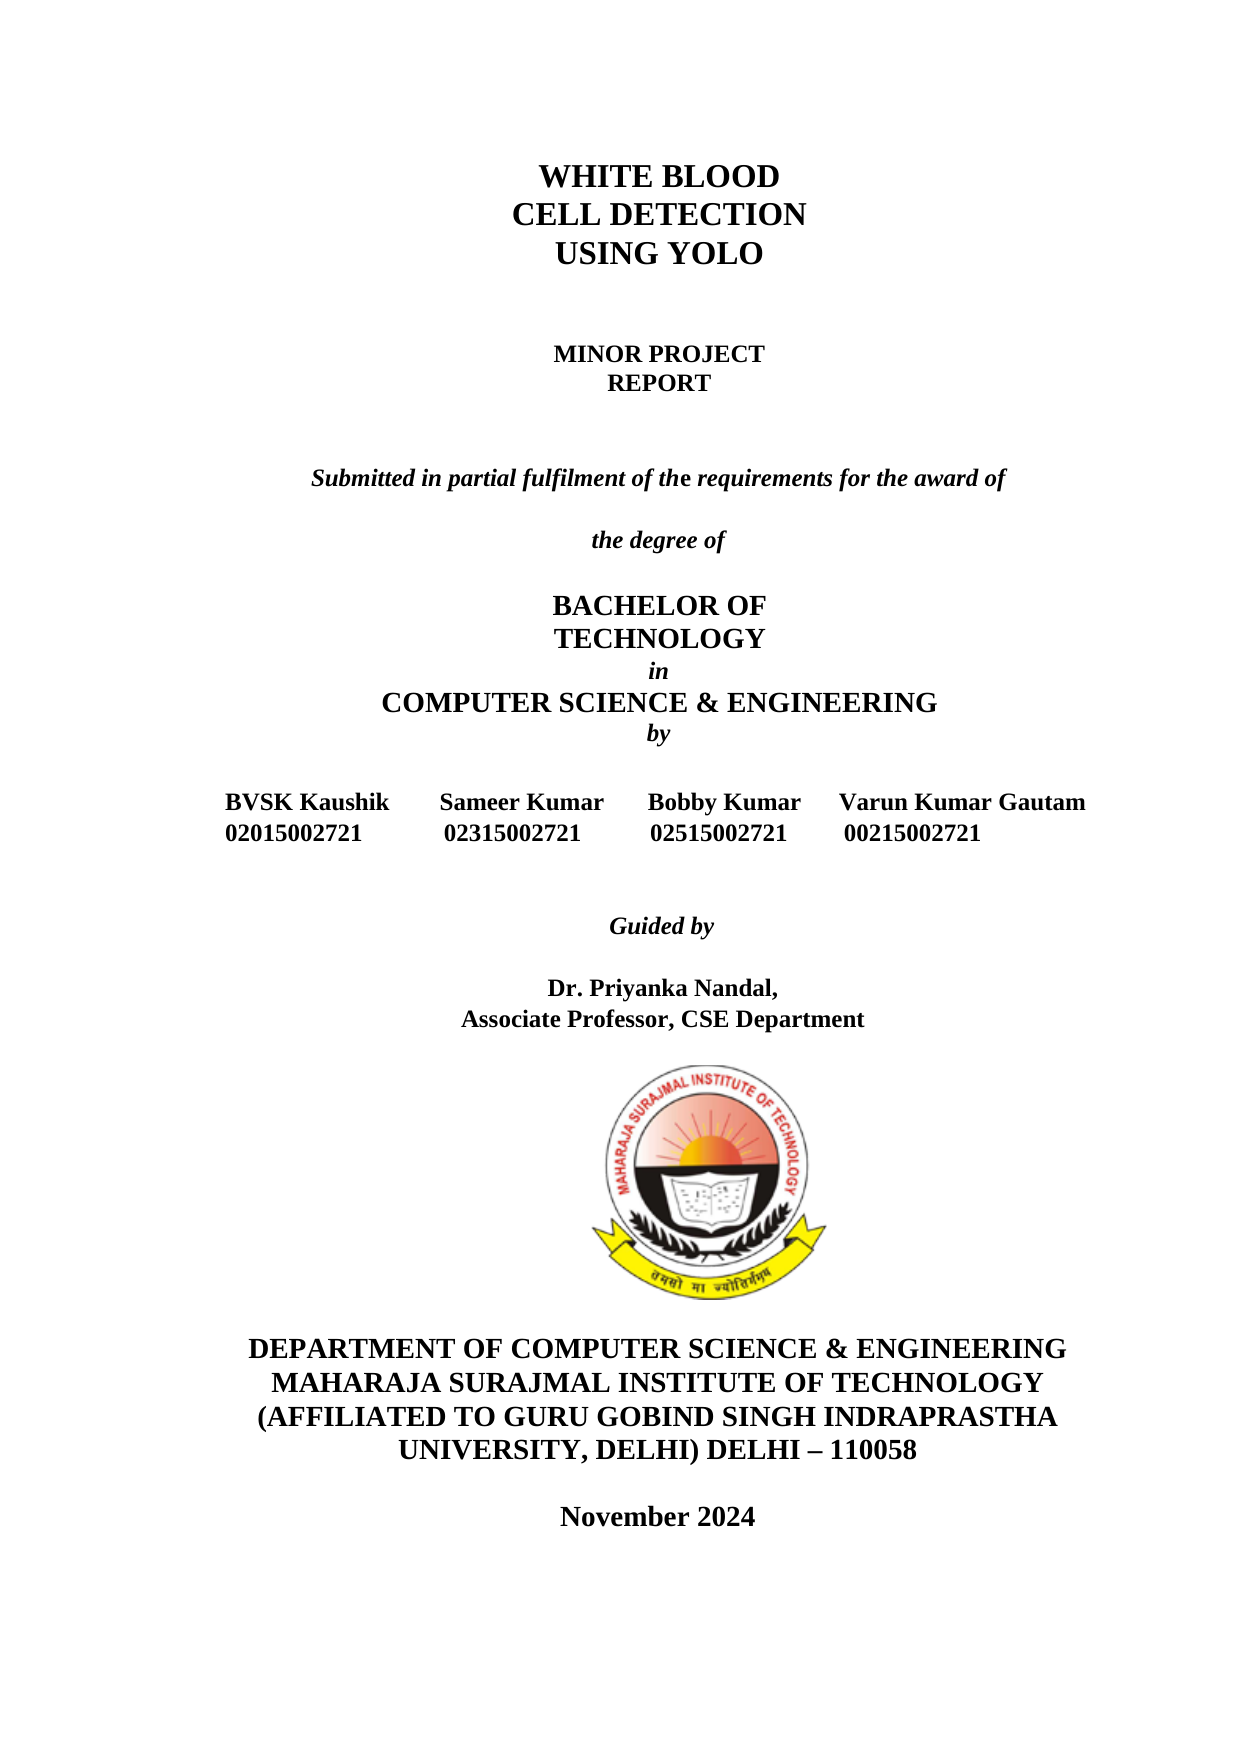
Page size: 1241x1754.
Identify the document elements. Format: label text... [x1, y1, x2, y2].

picture [587, 1065, 838, 1300]
text (AFFILIATED TO GURU GOBIND SINGH INDRAPRASTHA UNIVERSITY, DELHI) DELHI – 110058 [225, 1399, 1090, 1466]
text Guided by [235, 911, 1090, 940]
text DEPARTMENT OF COMPUTER SCIENCE & ENGINEERING MAHARAJA SURAJMAL INSTITUTE OF TECHNOLOGY [225, 1332, 1090, 1399]
text BACHELOR OF TECHNOLOGY [492, 588, 827, 655]
text 02015002721 02315002721 02515002721 00215002721 [225, 818, 1090, 847]
text Associate Professor, CSE Department [235, 1004, 1090, 1033]
text by [378, 718, 941, 747]
text MINOR PROJECT REPORT [547, 339, 771, 396]
text November 2024 [225, 1499, 1090, 1533]
text COMPUTER SCIENCE & ENGINEERING [378, 685, 941, 718]
text in [492, 656, 827, 685]
text Dr. Priyanka Nandal, [235, 973, 1090, 1002]
text WHITE BLOOD CELL DETECTION USING YOLO [508, 156, 811, 271]
text BVSK Kaushik Sameer Kumar Bobby Kumar Varun Kumar Gautam [225, 787, 1090, 816]
text Submitted in partial fulfilment of the requirements for the award of the degree of [308, 463, 1011, 554]
